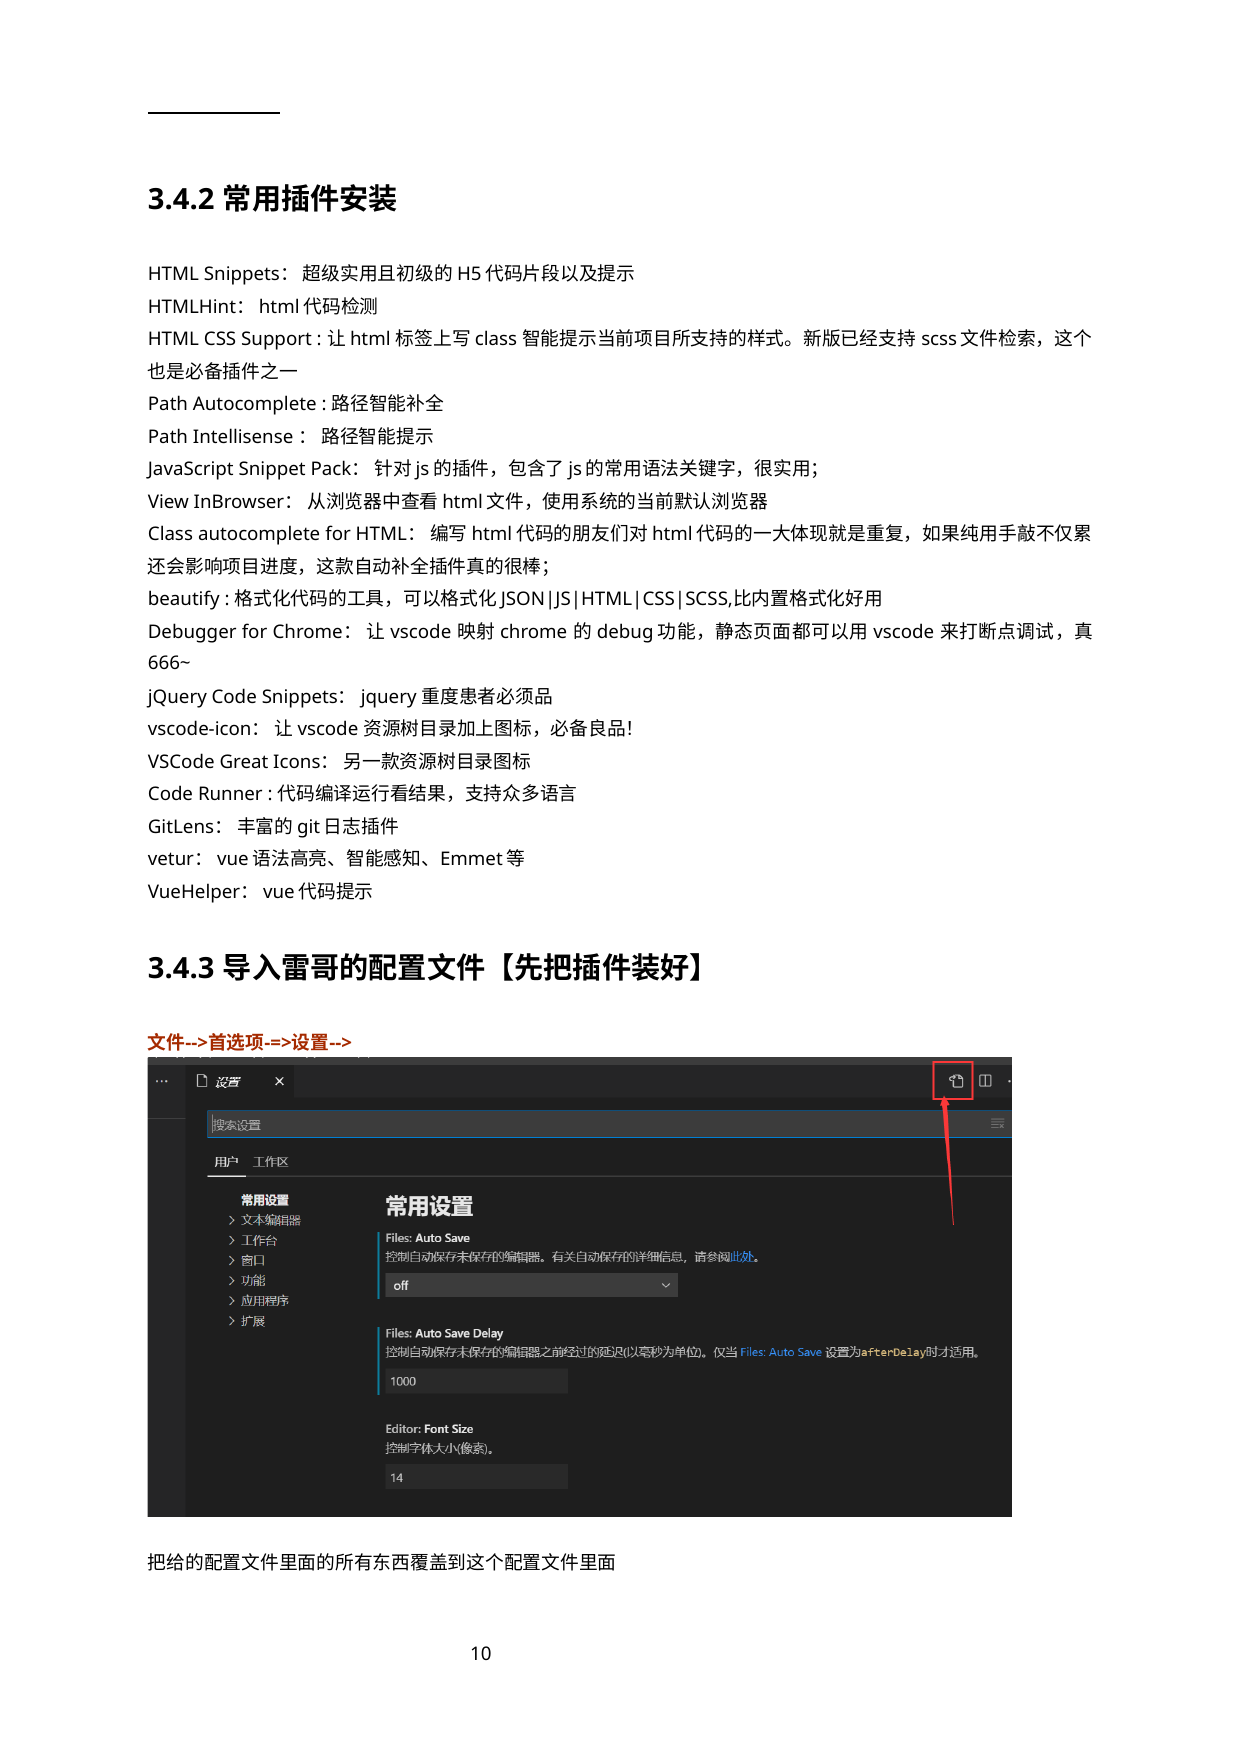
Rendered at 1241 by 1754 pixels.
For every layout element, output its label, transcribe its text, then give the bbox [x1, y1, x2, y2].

text GitLens： 丰富的git日志插件 [148, 809, 1093, 841]
text 把给的配置文件里面的所有东西覆盖到这个配置文件里面 [148, 1545, 1093, 1578]
text JavaScript Snippet Pack： 针对js的插件，包含了js的常用语法关键字，很实用； [148, 451, 1093, 484]
text Debugger for Chrome： 让 vscode 映射 chrome 的 debug功能，静态页面都可以用 vscode 来打断点调试，真666~ [148, 614, 1093, 679]
text 文件-->首选项-=>设置--> [148, 1025, 1093, 1058]
text HTMLHint： html代码检测 [148, 289, 1093, 321]
text HTML Snippets： 超级实用且初级的 H5代码片段以及提示 [148, 256, 1093, 289]
picture [147, 1057, 1012, 1517]
subtitle 常用插件安装 [148, 164, 1093, 229]
text vetur： vue语法高亮、智能感知、Emmet等 [148, 841, 1093, 874]
text VueHelper： vue代码提示 [148, 874, 1093, 906]
text Code Runner : 代码编译运行看结果，支持众多语言 [148, 776, 1093, 809]
text Path Autocomplete : 路径智能补全 [148, 386, 1093, 419]
text vscode-icon： 让 vscode 资源树目录加上图标，必备良品！ [148, 711, 1093, 744]
text Class autocomplete for HTML： 编写html代码的朋友们对html代码的一大体现就是重复，如果纯用手敲不仅累还会影响项目进度，这款自动补全插件真的很棒； [148, 516, 1093, 581]
text Path Intellisense ： 路径智能提示 [148, 419, 1093, 451]
text HTML CSS Support : 让 html 标签上写class 智能提示当前项目所支持的样式。新版已经支持scss文件检索，这个也是必备插件之一 [148, 321, 1093, 386]
text VSCode Great Icons： 另一款资源树目录图标 [148, 744, 1093, 776]
text jQuery Code Snippets： jquery 重度患者必须品 [148, 679, 1093, 711]
text View InBrowser： 从浏览器中查看html文件，使用系统的当前默认浏览器 [148, 484, 1093, 516]
subtitle 导入雷哥的配置文件【先把插件装好】 [148, 933, 1093, 998]
text beautify : 格式化代码的工具，可以格式化JSON|JS|HTML|CSS|SCSS,比内置格式化好用 [148, 581, 1093, 614]
